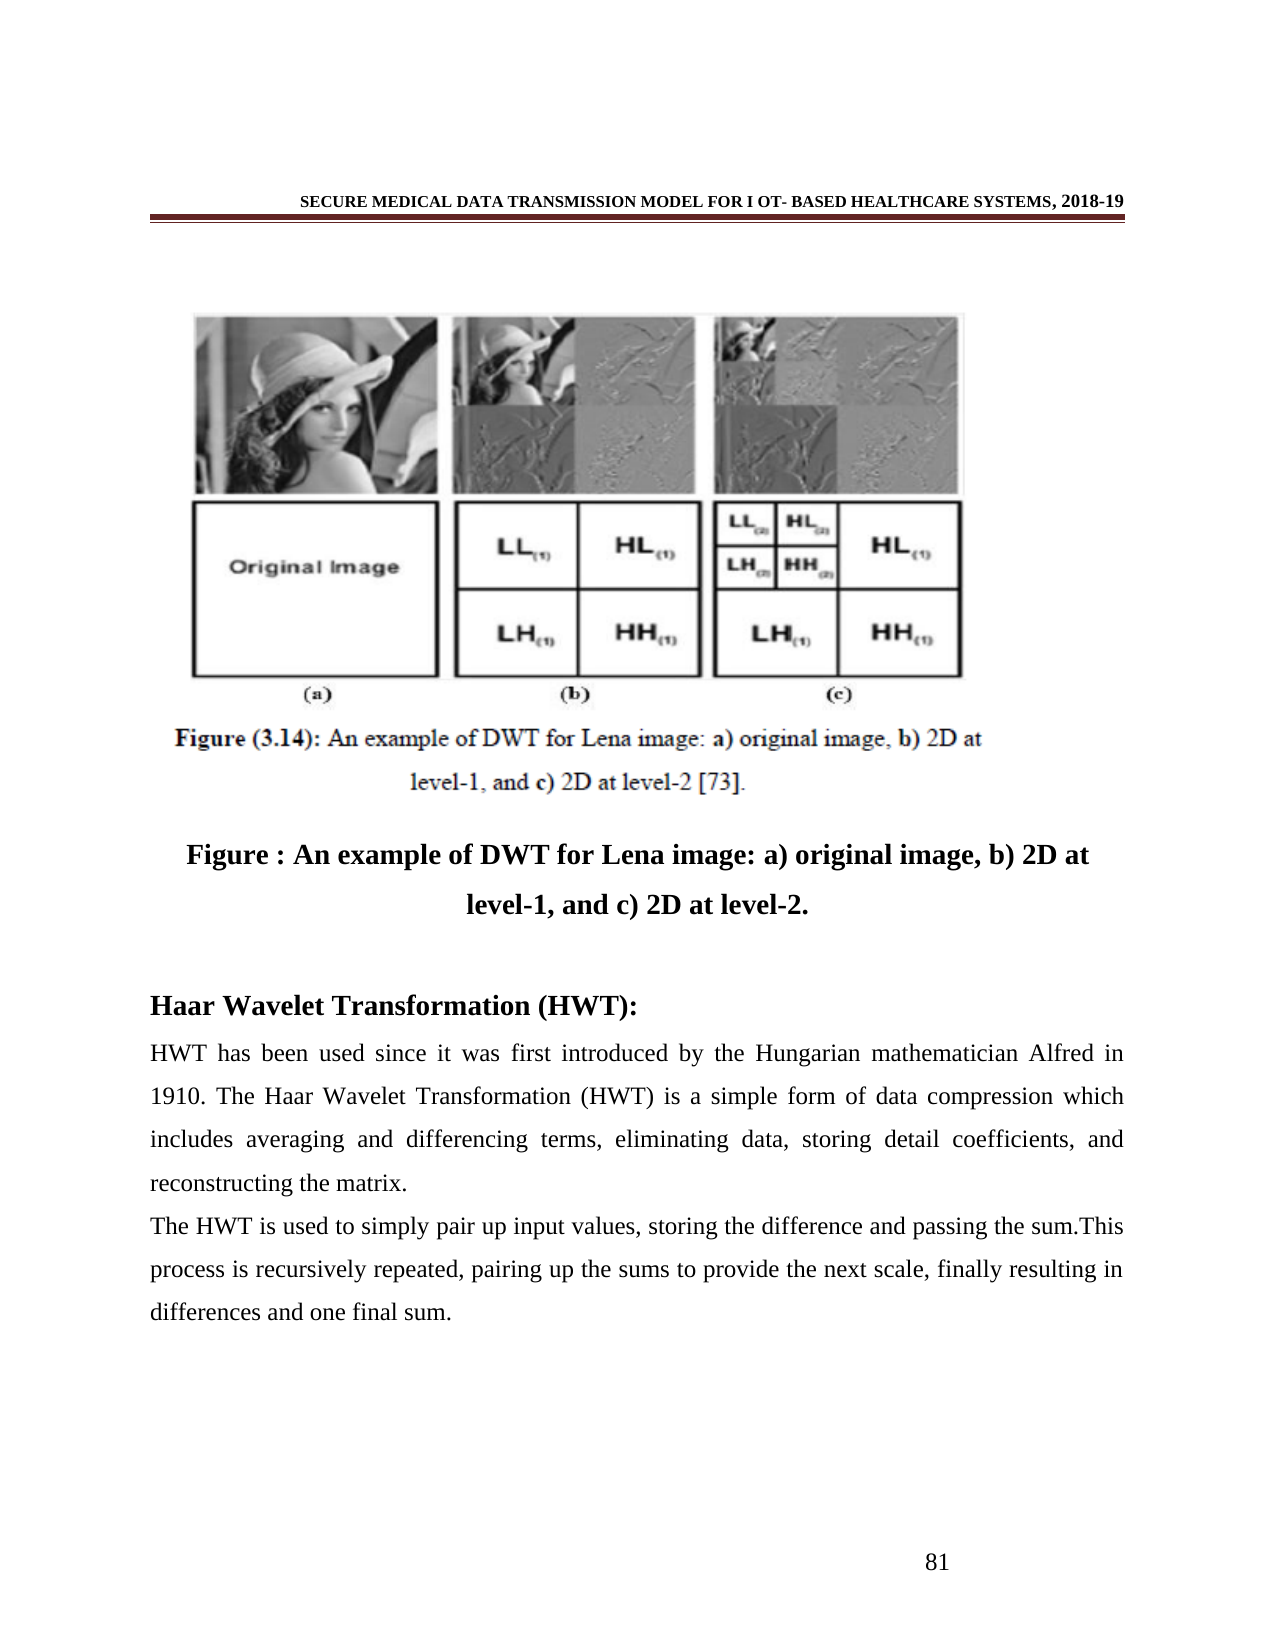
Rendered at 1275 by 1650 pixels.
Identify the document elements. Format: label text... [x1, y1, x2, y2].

text HWT has been used since it was first introduced by the Hungarian mathematician Alfred in 1910. The Haar Wavelet Transformation (HWT) is a simple form of data compression which includes averaging and differencing terms, eliminating data, storing detail coefficients, and reconstructing the matrix. [150, 1038, 1125, 1196]
picture [150, 280, 1039, 823]
text Figure : An example of DWT for Lena image: a) original image, b) 2D at [150, 837, 1125, 871]
text level-1, and c) 2D at level-2. [150, 887, 1125, 921]
text Haar Wavelet Transformation (HWT): [150, 988, 1125, 1022]
text The HWT is used to simply pair up input values, storing the difference and passing the sum.This process is recursively repeated, pairing up the sums to provide the next scale, finally resulting in differences and one final sum. [150, 1211, 1125, 1326]
